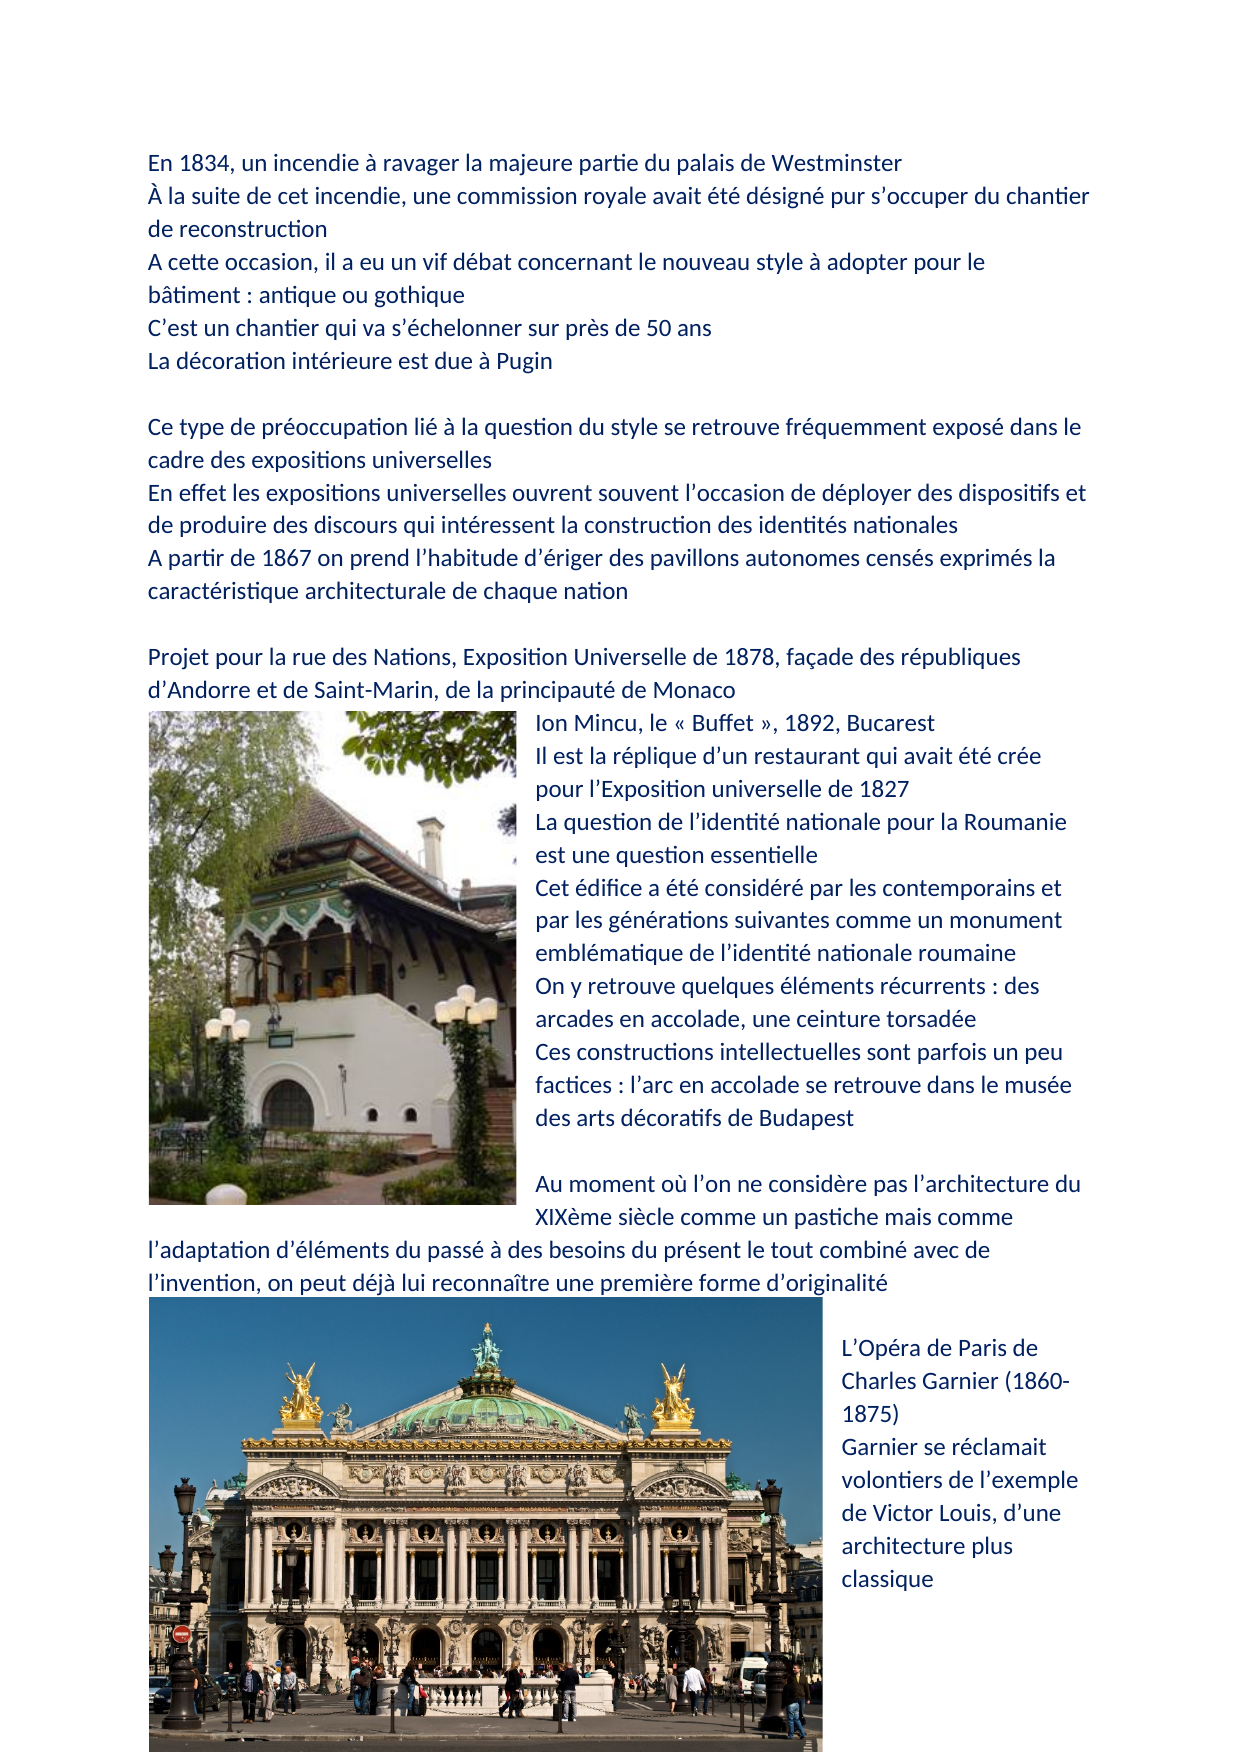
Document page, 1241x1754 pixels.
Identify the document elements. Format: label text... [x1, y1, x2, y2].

text On y retrouve quelques éléments récurrents : des arcades en accolade, une ceinture torsadée [516, 971, 1093, 1034]
text A partir de 1867 on prend l’habitude d’ériger des pavillons autonomes censés exprimés la caractéristique architecturale de chaque nation [148, 543, 1093, 606]
text L’Opéra de Paris de Charles Garnier (1860-1875) [823, 1333, 1093, 1429]
text Projet pour la rue des Nations, Exposition Universelle de 1878, façade des républiques d’Andorre et de Saint-Marin, de la principauté de Monaco [148, 641, 1093, 705]
text Cet édifice a été considéré par les contemporains et par les générations suivantes comme un monument emblématique de l’identité nationale roumaine [516, 872, 1093, 968]
text En effet les expositions universelles ouvrent souvent l’occasion de déployer des dispositifs et de produire des discours qui intéressent la construction des identités nationales [148, 477, 1093, 540]
text Au moment où l’on ne considère pas l’architecture du XIXème siècle comme un pastiche mais comme l’adaptation d’éléments du passé à des besoins du présent le tout combiné avec de l’invention, on peut déjà lui reconnaître une première forme d’originalité [148, 1168, 1093, 1297]
picture [147, 1297, 823, 1751]
text En 1834, un incendie à ravager la majeure partie du palais de Westminster [148, 148, 1093, 178]
text La question de l’identité nationale pour la Roumanie est une question essentielle [516, 806, 1093, 869]
text A cette occasion, il a eu un vif débat concernant le nouveau style à adopter pour le bâtiment : antique ou gothique [148, 246, 1093, 310]
text Il est la réplique d’un restaurant qui avait été crée pour l’Exposition universelle de 1827 [516, 740, 1093, 803]
text Ce type de préoccupation lié à la question du style se retrouve fréquemment exposé dans le cadre des expositions universelles [148, 411, 1093, 474]
text C’est un chantier qui va s’échelonner sur près de 50 ans [148, 312, 1093, 343]
text À la suite de cet incendie, une commission royale avait été désigné pur s’occuper du chantier de reconstruction [148, 181, 1093, 244]
text Garnier se réclamait volontiers de l’exemple de Victor Louis, d’une architecture plus classique [823, 1431, 1093, 1593]
text Ces constructions intellectuelles sont parfois un peu factices : l’arc en accolade se retrouve dans le musée des arts décoratifs de Budapest [516, 1036, 1093, 1133]
text Ion Mincu, le « Buffet », 1892, Bucarest [148, 707, 1093, 738]
text La décoration intérieure est due à Pugin [148, 345, 1093, 376]
picture [147, 711, 516, 1203]
